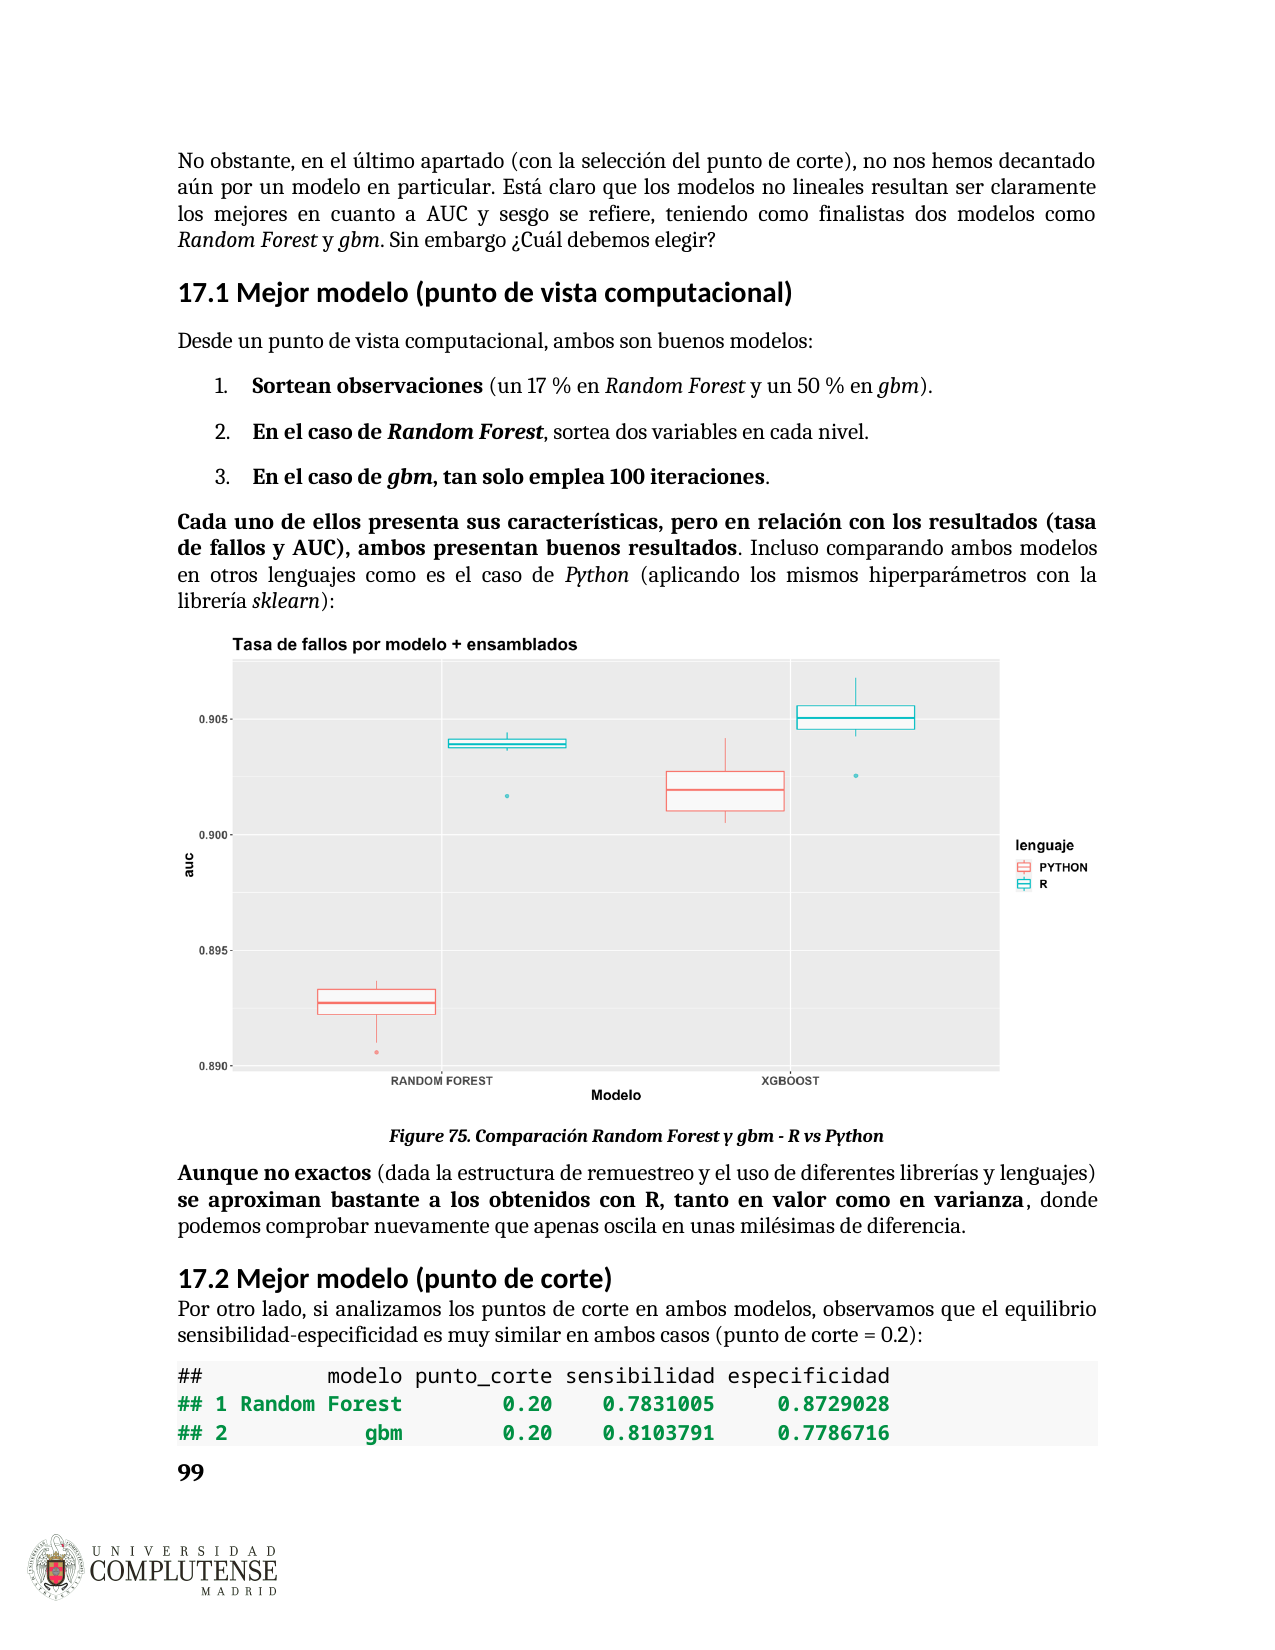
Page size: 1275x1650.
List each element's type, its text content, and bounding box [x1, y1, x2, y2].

text Aunque no exactos (dada la estructura de remuestreo y el uso de diferentes librerías y lenguajes) se aproximan bastante a los obtenidos con R, tanto en valor como en varianza, donde podemos comprobar nuevamente que apenas oscila en unas milésimas de diferencia. [177, 1160, 1098, 1239]
text No obstante, en el último apartado (con la selección del punto de corte), no nos hemos decantado aún por un modelo en particular. Está claro que los modelos no lineales resultan ser claramente los mejores en cuanto a AUC y sesgo se refiere, teniendo como finalistas dos modelos como Random Forest y gbm. Sin embargo ¿Cuál debemos elegir? [177, 148, 1098, 253]
list En el caso de Random Forest, sortea dos variables en cada nivel. [215, 418, 1098, 445]
list En el caso de gbm, tan solo emplea 100 iteraciones. [215, 463, 1098, 490]
text Desde un punto de vista computacional, ambos son buenos modelos: [177, 328, 1098, 354]
text Cada uno de ellos presenta sus características, pero en relación con los resultados (tasa de fallos y AUC), ambos presentan buenos resultados. Incluso comparando ambos modelos en otros lenguajes como es el caso de Python (aplicando los mismos hiperparámetros con la librería sklearn): [177, 509, 1098, 614]
subtitle 17.2 Mejor modelo (punto de corte) [177, 1260, 1098, 1296]
picture [177, 632, 1098, 1108]
text Por otro lado, si analizamos los puntos de corte en ambos modelos, observamos que el equilibrio sensibilidad-especificidad es muy similar en ambos casos (punto de corte = 0.2): [177, 1296, 1098, 1348]
text ## modelo punto_corte sensibilidad especificidad ## 1 Random Forest 0.20 0.7831005 0.8729028 ## 2 gbm 0.20 0.8103791 0.7786716 [177, 1361, 1098, 1446]
subtitle 17.1 Mejor modelo (punto de vista computacional) [177, 274, 1098, 309]
list Sortean observaciones (un 17 % en Random Forest y un 50 % en gbm). [215, 373, 1098, 400]
picture [24, 1496, 280, 1640]
